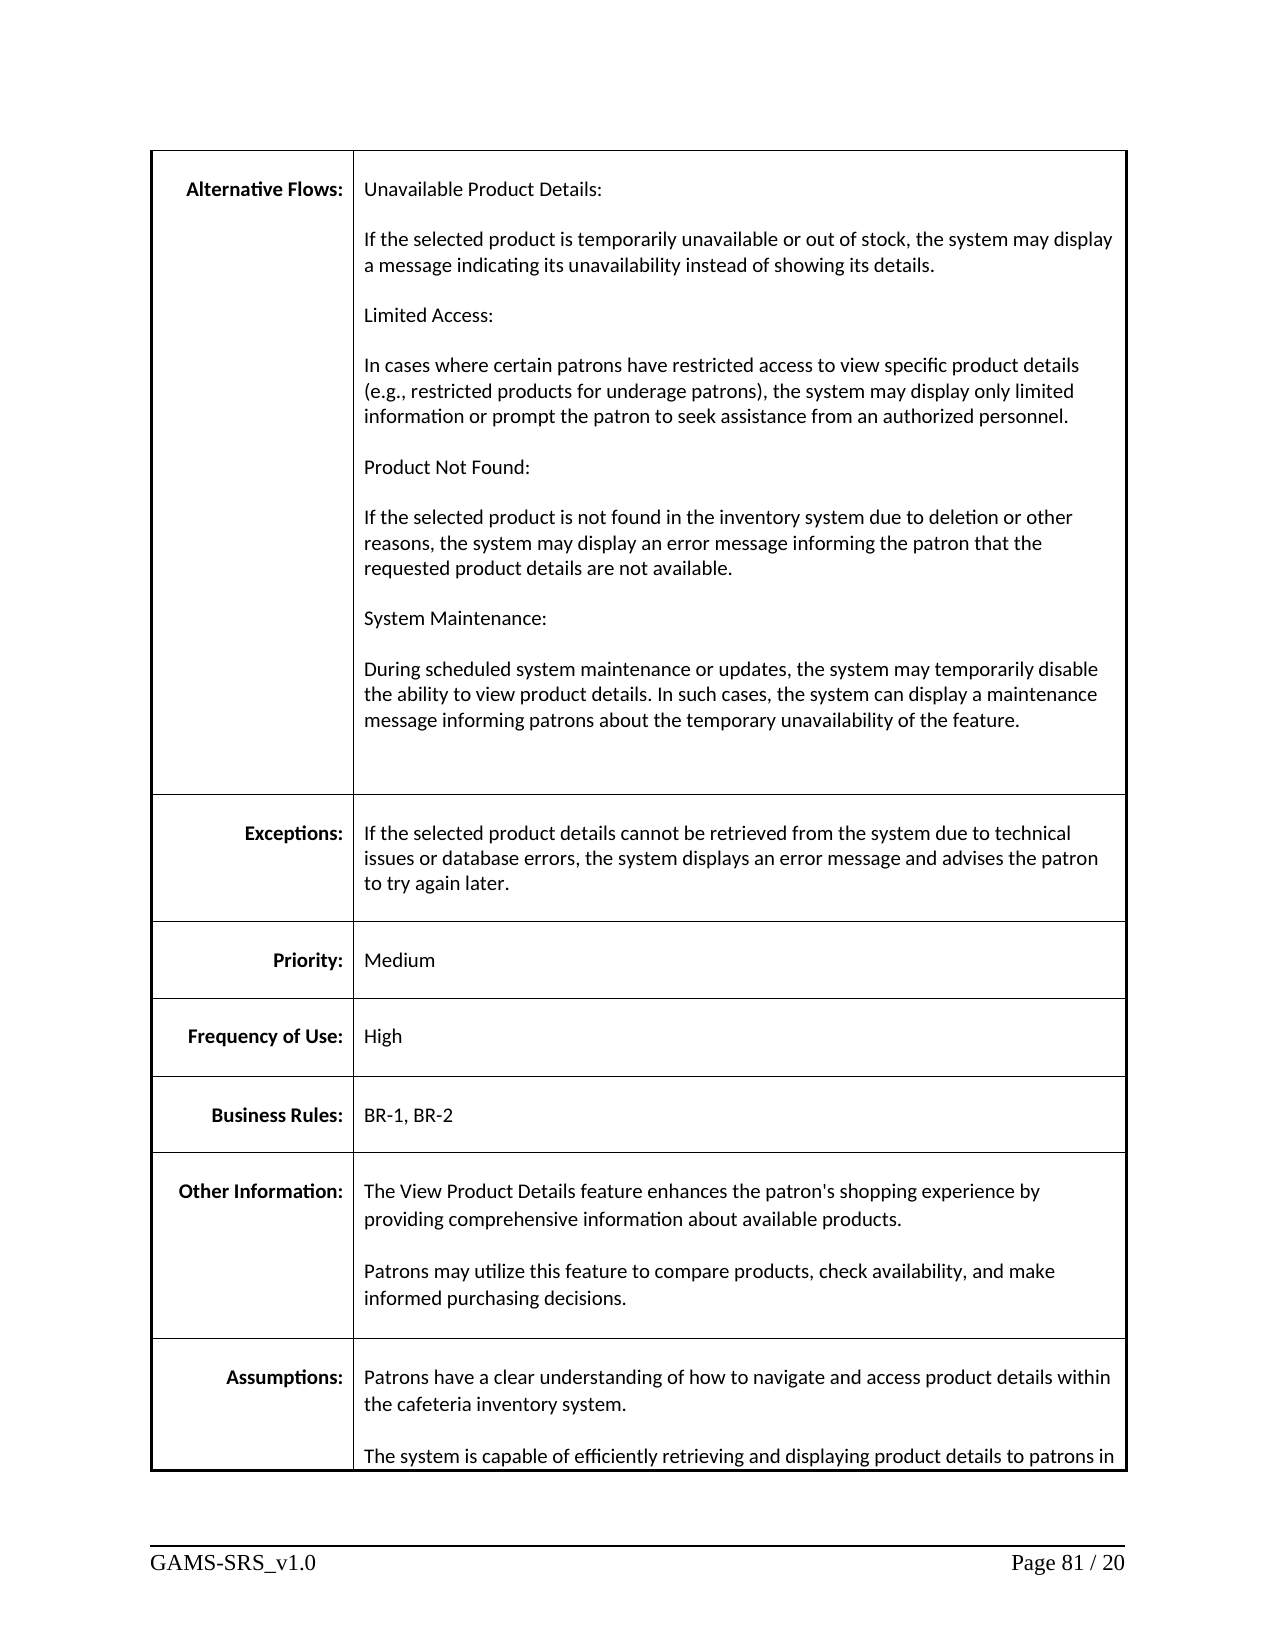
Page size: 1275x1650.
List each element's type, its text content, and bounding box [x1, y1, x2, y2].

table_cell The View Product Details feature enhances the patron's shopping experience by providing comprehensive information about available products. Patrons may utilize this feature to compare products, check availability, and make informed purchasing decisions. [354, 1153, 1125, 1338]
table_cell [354, 1339, 1125, 1469]
table_cell If the selected product details cannot be retrieved from the system due to technical issues or database errors, the system displays an error message and advises the patron to try again later. [354, 795, 1125, 921]
table_cell Business Rules: [153, 1077, 353, 1152]
table_cell Alternative Flows: [153, 151, 353, 794]
table_cell Assumptions: [153, 1339, 353, 1469]
table_cell BR-1, BR-2 [354, 1077, 1125, 1152]
table_cell Priority: [153, 922, 353, 997]
table_cell High [354, 999, 1125, 1076]
table_cell Other Information: [153, 1153, 353, 1338]
table_cell Exceptions: [153, 795, 353, 921]
table_cell Frequency of Use: [153, 999, 353, 1076]
table_cell Unavailable Product Details: If the selected product is temporarily unavailable or out of stock, the system may display a message indicating its unavailability instead of showing its details. Limited Access: In cases where certain patrons have restricted access to view specific product details (e.g., restricted products for underage patrons), the system may display only limited information or prompt the patron to seek assistance from an authorized personnel. Product Not Found: If the selected product is not found in the inventory system due to deletion or other reasons, the system may display an error message informing the patron that the requested product details are not available. System Maintenance: During scheduled system maintenance or updates, the system may temporarily disable the ability to view product details. In such cases, the system can display a maintenance message informing patrons about the temporary unavailability of the feature. [354, 151, 1125, 794]
table_cell Medium [354, 922, 1125, 997]
